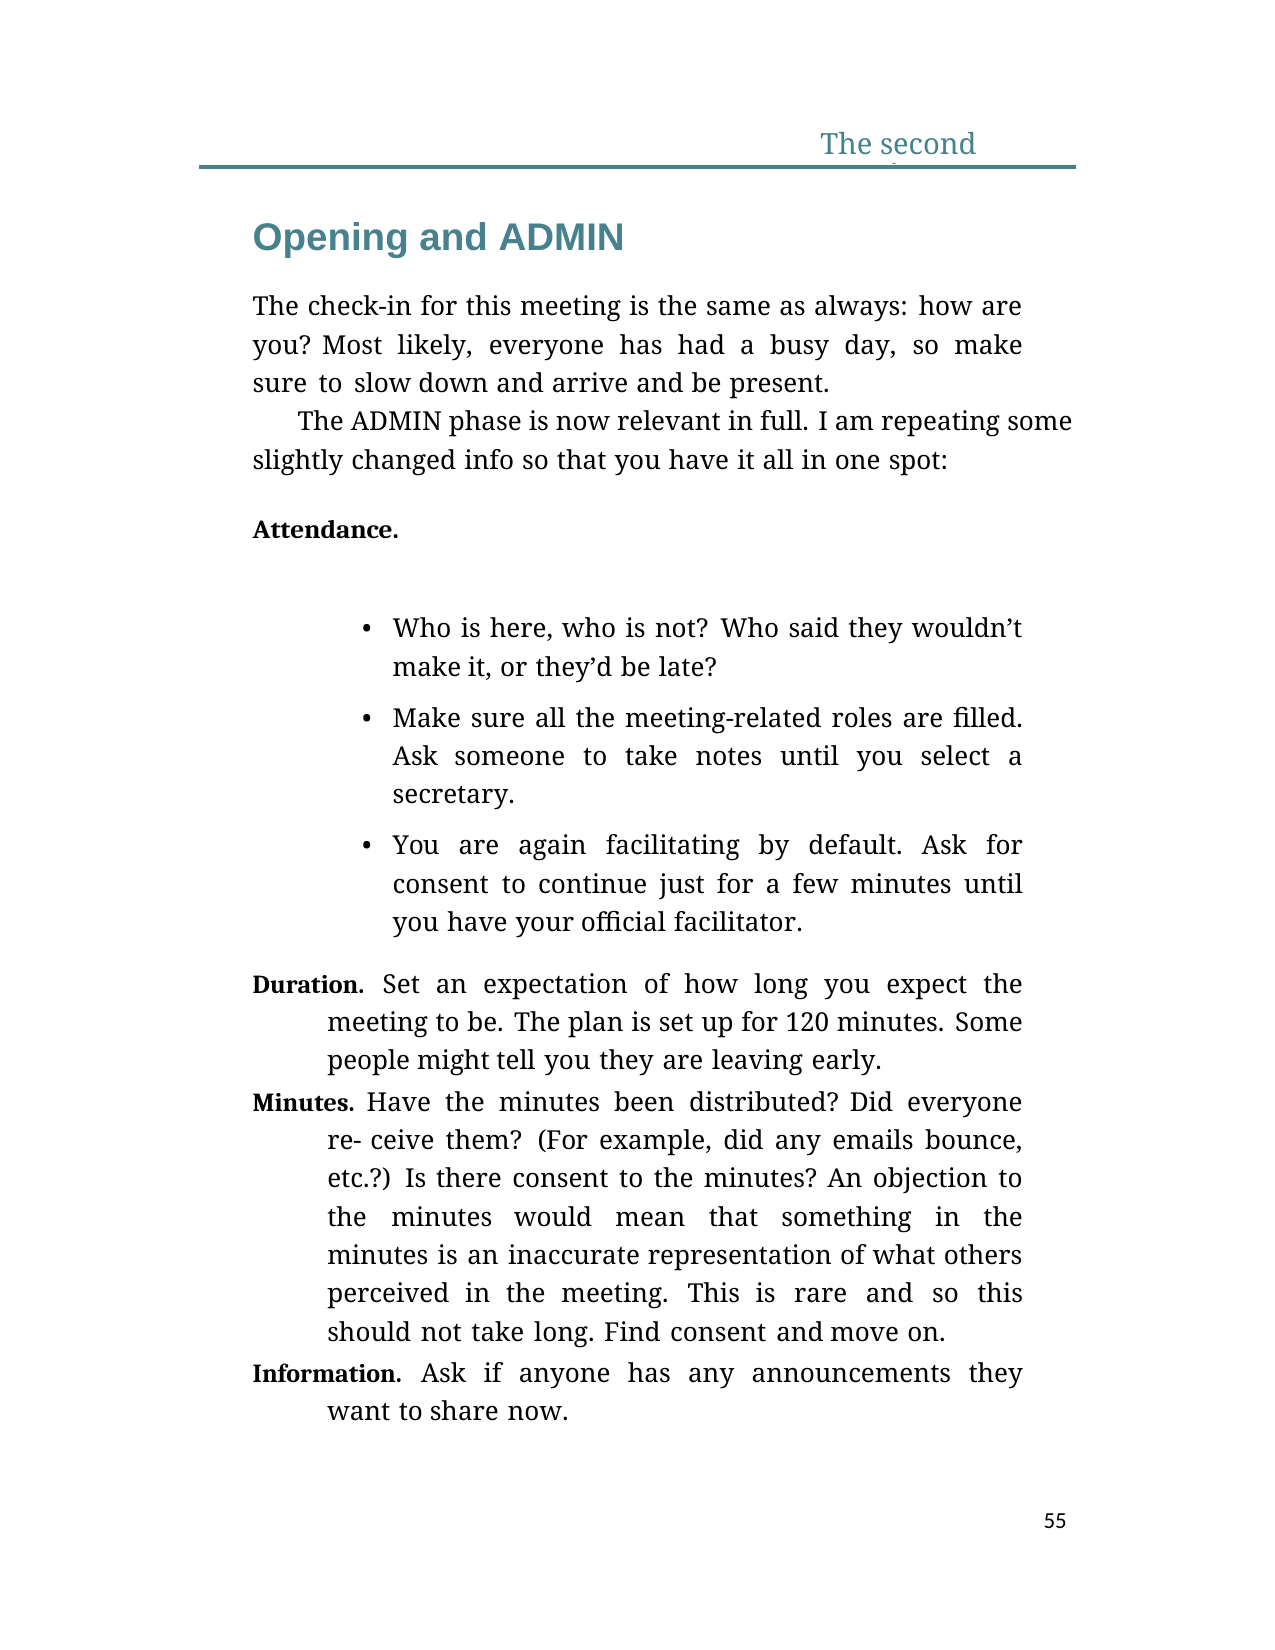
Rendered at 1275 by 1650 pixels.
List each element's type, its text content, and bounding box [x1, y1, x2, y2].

subtitle Attendance. [252, 515, 1096, 545]
text Duration. Set an expectation of how long you expect the meeting to be. The plan is set up for 120 minutes. Some people might tell you they are leaving early. [252, 965, 1023, 1077]
list You are again facilitating by default. Ask for consent to continue just for a few minutes until you have your official facilitator. [362, 827, 1023, 939]
subtitle Opening and ADMIN [252, 214, 1096, 258]
list Make sure all the meeting-related roles are filled. Ask someone to take notes until you select a secretary. [362, 699, 1023, 811]
text The check-in for this meeting is the same as always: how are you? Most likely, everyone has had a busy day, so make sure to slow down and arrive and be present. [252, 288, 1023, 400]
text Minutes. Have the minutes been distributed? Did everyone re- ceive them? (For example, did any emails bounce, etc.?) Is there consent to the minutes? An objection to the minutes would mean that something in the minutes is an inaccurate representation of what others perceived in the meeting. This is rare and so this should not take long. Find consent and move on. [252, 1083, 1023, 1349]
list Who is here, who is not? Who said they wouldn’t make it, or they’d be late? [362, 610, 1023, 684]
text Information. Ask if anyone has any announcements they want to share now. [252, 1354, 1023, 1428]
text The ADMIN phase is now relevant in full. I am repeating some slightly changed info so that you have it all in one spot: [252, 403, 1096, 477]
